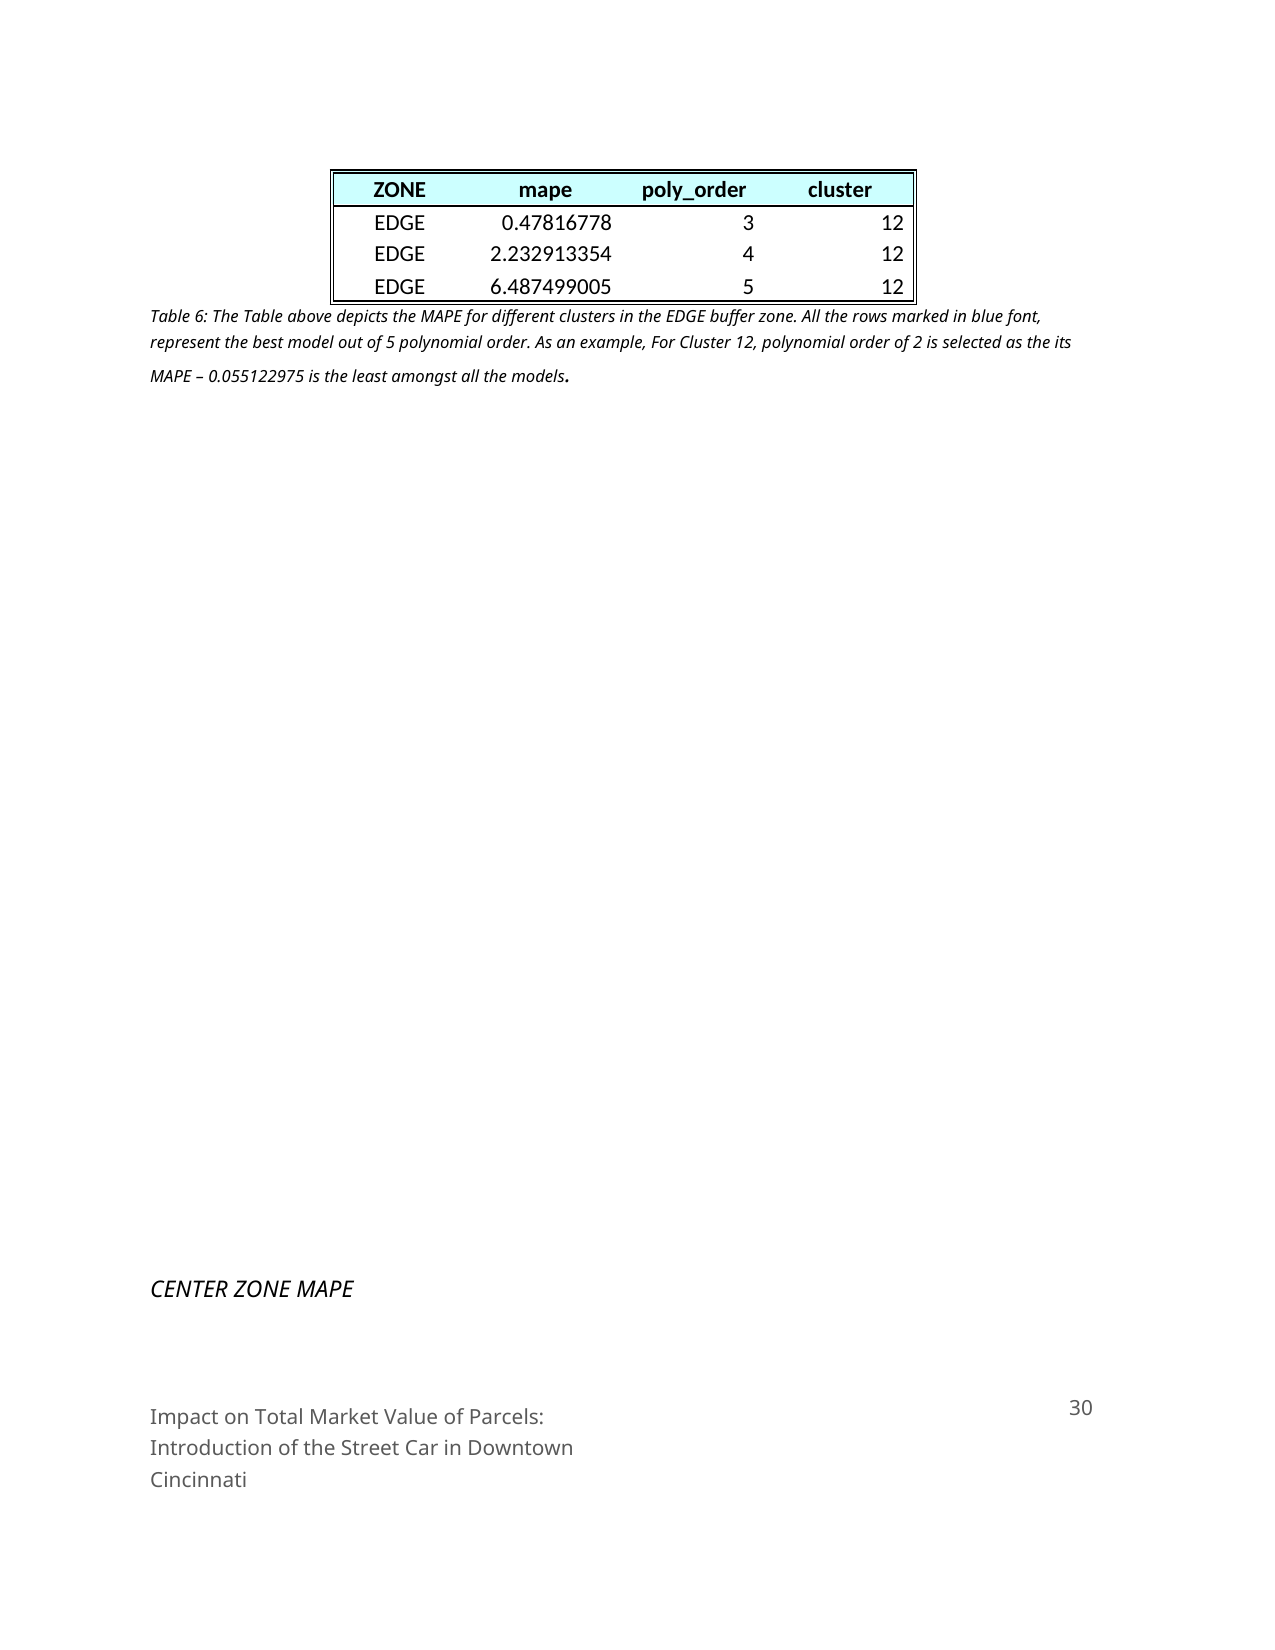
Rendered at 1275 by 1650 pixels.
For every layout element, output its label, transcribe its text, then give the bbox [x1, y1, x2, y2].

table_cell 4 [623, 236, 765, 267]
table_header mape [467, 174, 623, 204]
table_cell EDGE [334, 207, 467, 236]
table_header poly_order [623, 174, 765, 204]
text Table 6: The Table above depicts the MAPE for different clusters in the EDGE buffer zone. All the rows marked in blue font, represent the best model out of 5 polynomial order. As an example, For Cluster 12, polynomial order of 2 is selected as the its MAPE – 0.055122975 is the least amongst all the models. [150, 305, 1097, 390]
table_cell 12 [765, 207, 913, 236]
table_cell 6.487499005 [467, 267, 623, 300]
table_cell 12 [765, 267, 913, 300]
table_cell EDGE [334, 236, 467, 267]
table_cell 5 [623, 267, 765, 300]
table_cell 3 [623, 207, 765, 236]
table_cell 0.47816778 [467, 207, 623, 236]
table_cell 2.232913354 [467, 236, 623, 267]
table_cell 12 [765, 236, 913, 267]
table_cell EDGE [334, 267, 467, 300]
table_header cluster [765, 174, 913, 204]
table_header ZONE [334, 174, 467, 204]
text CENTER ZONE MAPE [150, 1272, 1097, 1304]
